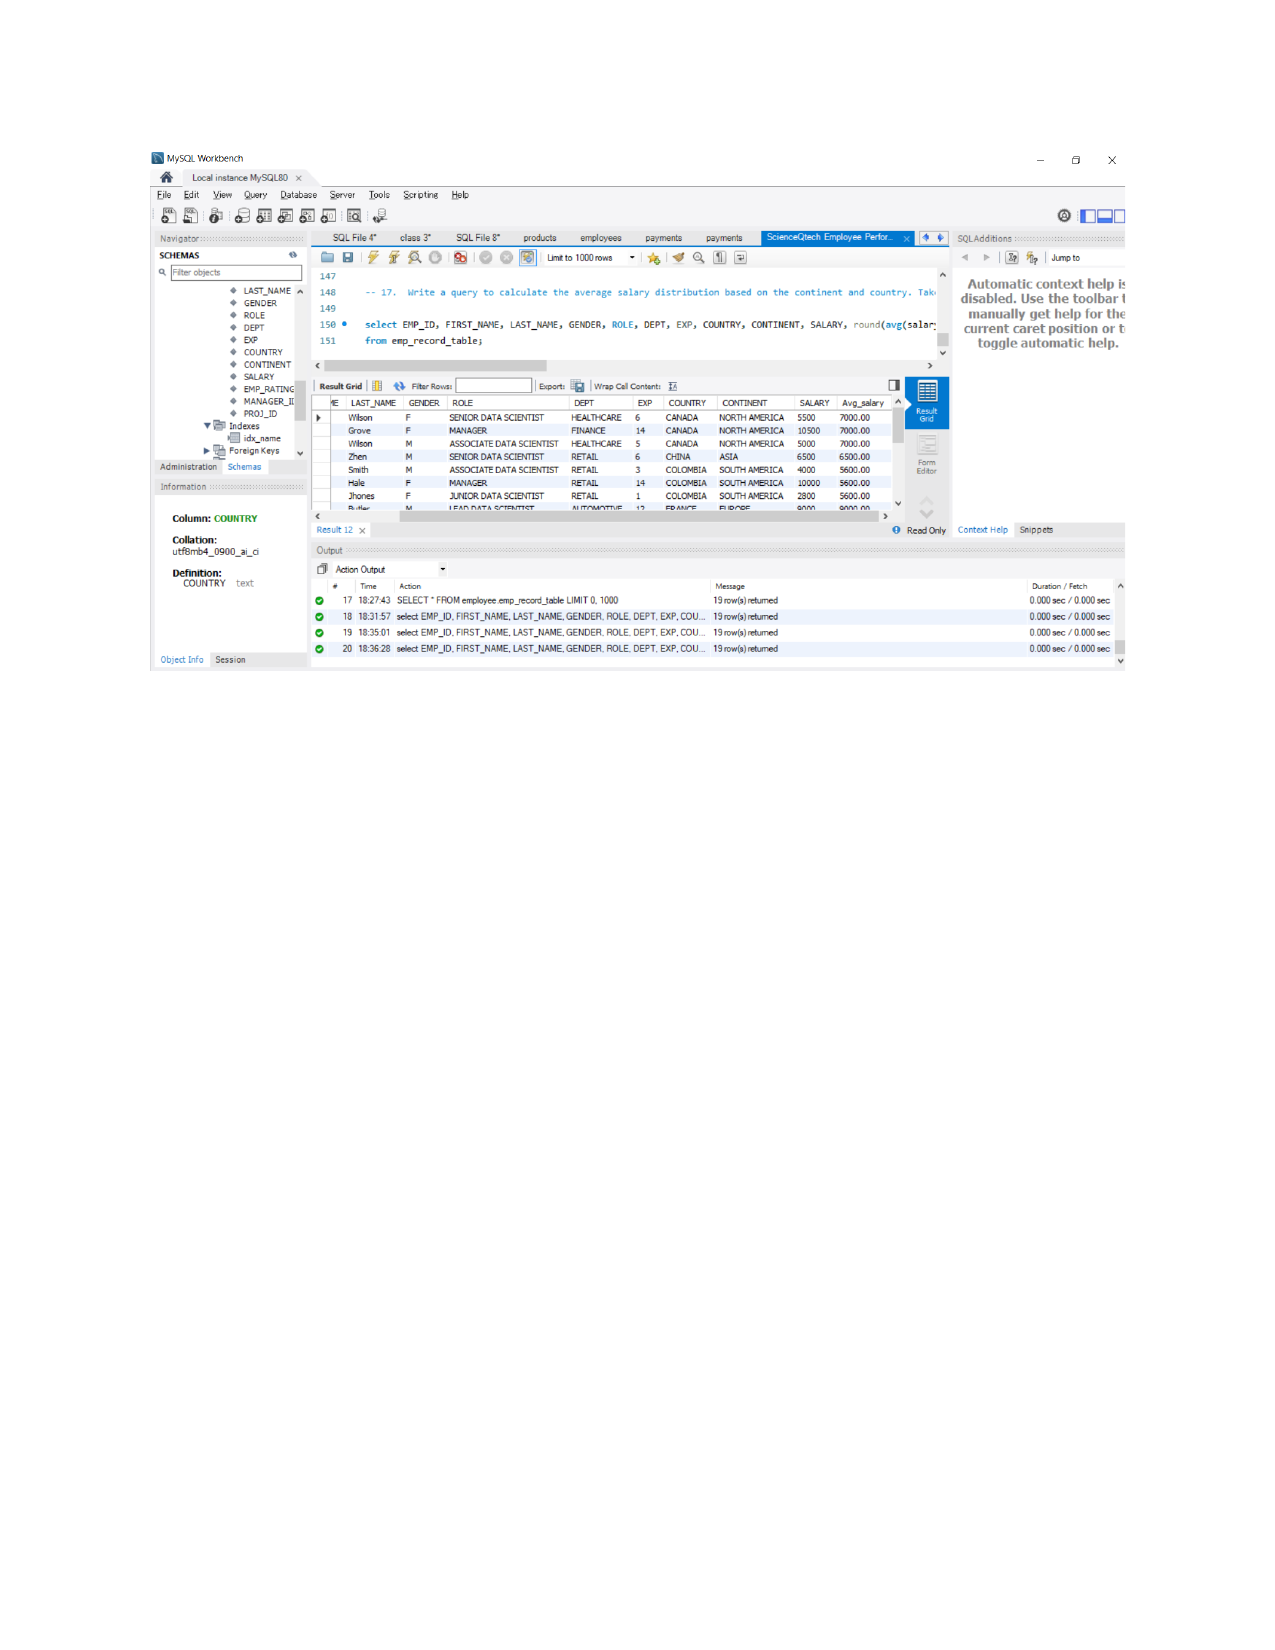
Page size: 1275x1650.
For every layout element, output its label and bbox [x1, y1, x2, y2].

picture [150, 150, 1125, 671]
